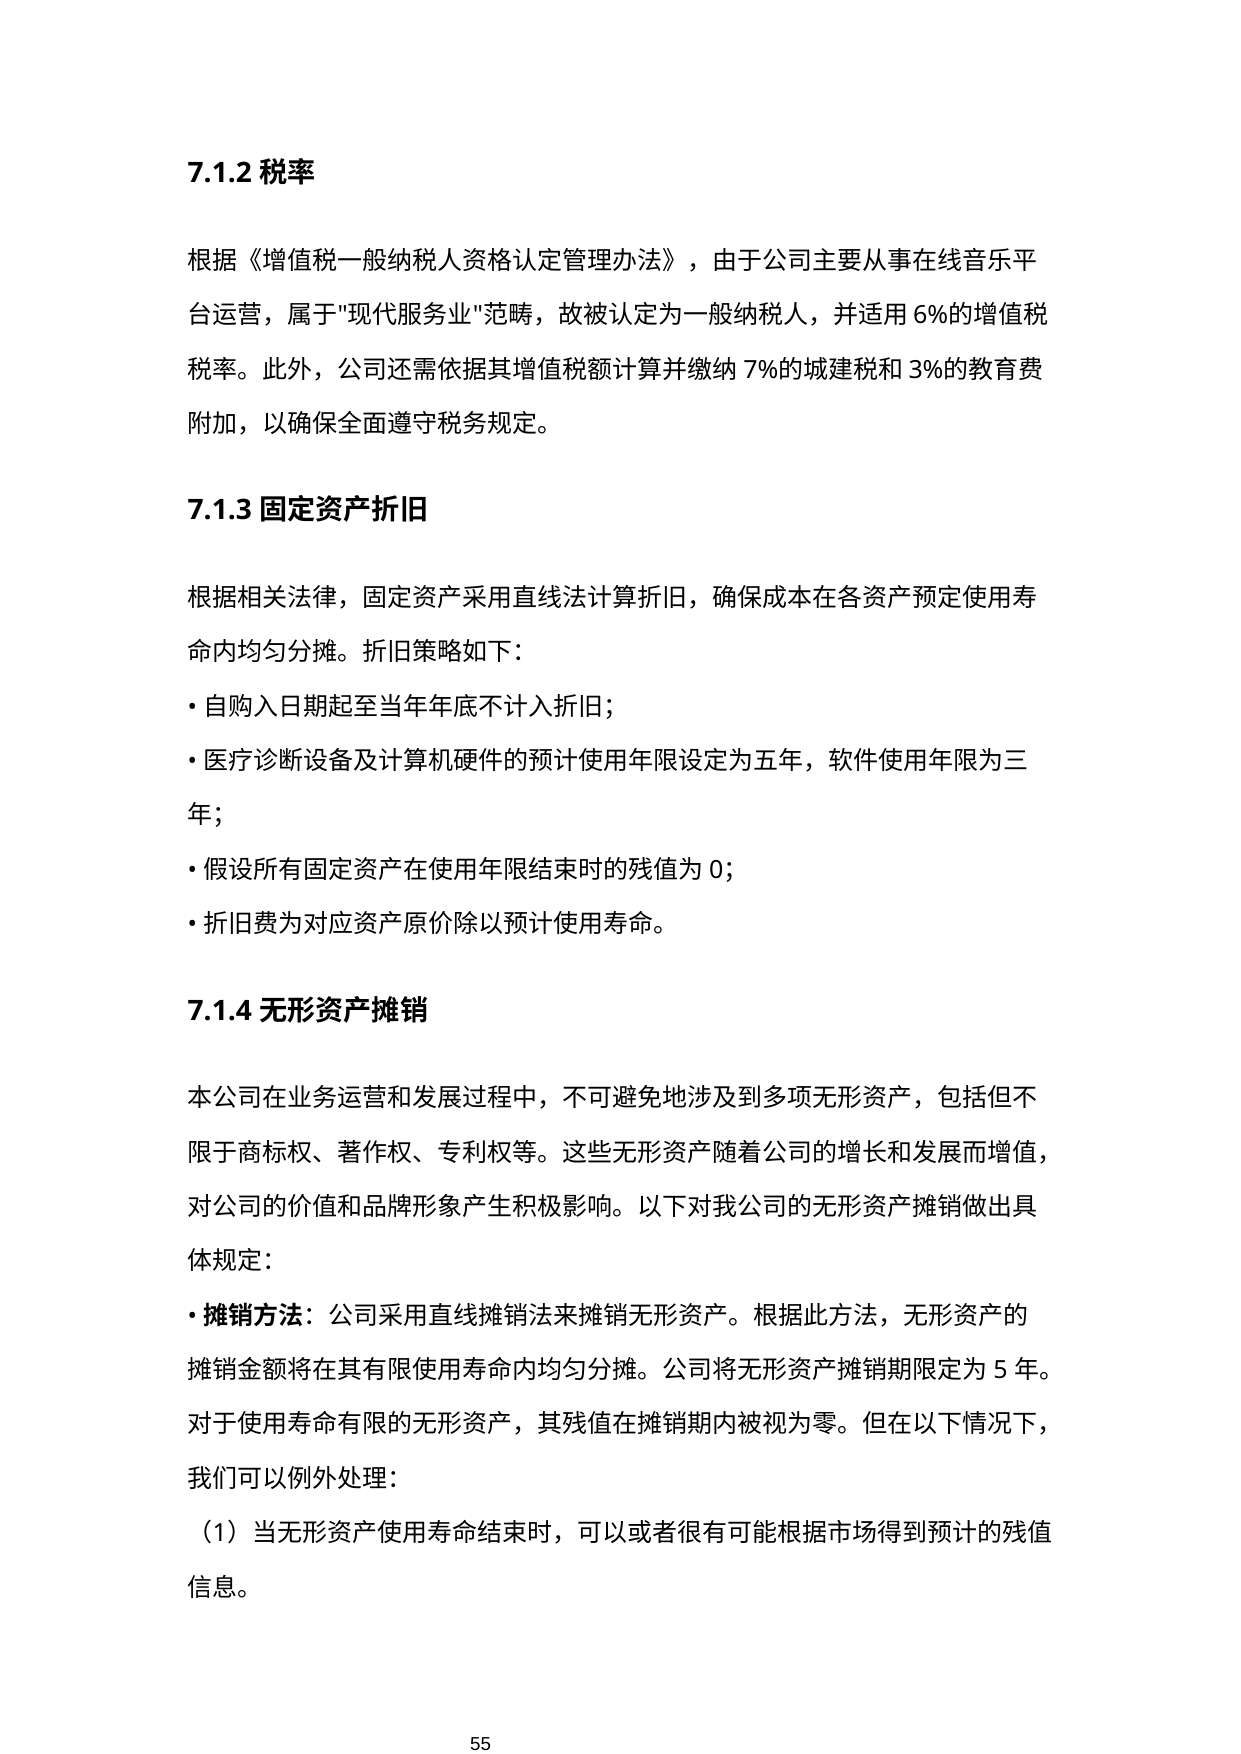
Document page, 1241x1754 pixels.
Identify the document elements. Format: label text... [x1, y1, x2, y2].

text 根据《增值税一般纳税人资格认定管理办法》，由于公司主要从事在线音乐平台运营，属于"现代服务业"范畴，故被认定为一般纳税人，并适用6%的增值税税率。此外，公司还需依据其增值税额计算并缴纳 7%的城建税和3%的教育费附加，以确保全面遵守税务规定。 [187, 240, 1053, 440]
text （1）当无形资产使用寿命结束时，可以或者很有可能根据市场得到预计的残值信息。 [187, 1513, 1053, 1603]
subtitle 7.1.3 固定资产折旧 [187, 487, 1053, 528]
text • 假设所有固定资产在使用年限结束时的残值为 0； [187, 849, 1053, 886]
text • 医疗诊断设备及计算机硬件的预计使用年限设定为五年，软件使用年限为三年； [187, 741, 1053, 831]
text • 摊销方法：公司采用直线摊销法来摊销无形资产。根据此方法，无形资产的摊销金额将在其有限使用寿命内均匀分摊。公司将无形资产摊销期限定为 5 年。对于使用寿命有限的无形资产，其残值在摊销期内被视为零。但在以下情况下，我们可以例外处理： [187, 1295, 1053, 1494]
subtitle 7.1.2 税率 [187, 150, 1053, 191]
text 根据相关法律，固定资产采用直线法计算折旧，确保成本在各资产预定使用寿命内均匀分摊。折旧策略如下： [187, 577, 1053, 668]
text • 折旧费为对应资产原价除以预计使用寿命。 [187, 904, 1053, 940]
text • 自购入日期起至当年年底不计入折旧； [187, 686, 1053, 722]
text 本公司在业务运营和发展过程中，不可避免地涉及到多项无形资产，包括但不限于商标权、著作权、专利权等。这些无形资产随着公司的增长和发展而增值，对公司的价值和品牌形象产生积极影响。以下对我公司的无形资产摊销做出具体规定： [187, 1078, 1053, 1277]
subtitle 7.1.4 无形资产摊销 [187, 987, 1053, 1028]
